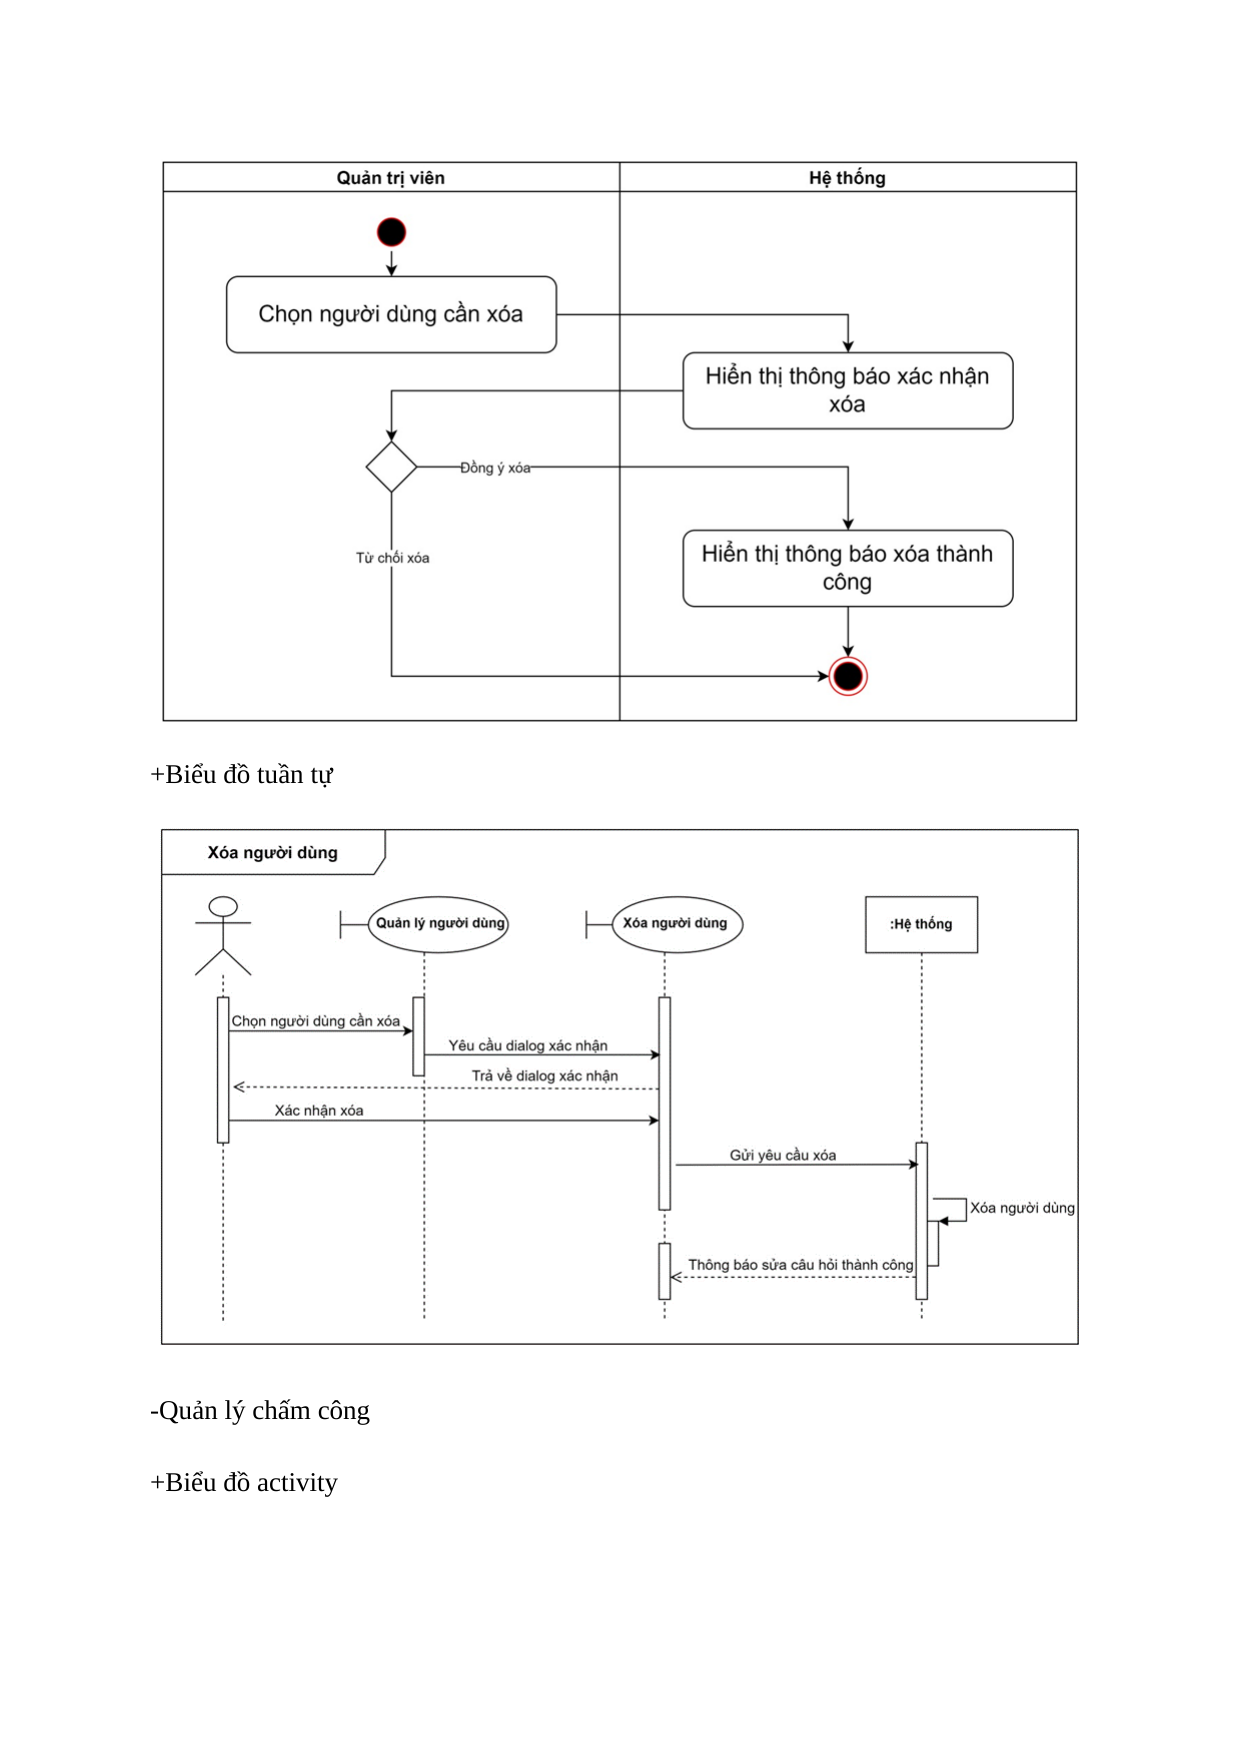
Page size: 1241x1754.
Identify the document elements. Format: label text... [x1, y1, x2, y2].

text +Biểu đồ tuần tự [150, 758, 1090, 789]
text -Quản lý chấm công [150, 1394, 1090, 1426]
picture [150, 150, 1091, 734]
text +Biểu đồ activity [150, 1466, 1090, 1497]
picture [150, 818, 1091, 1357]
